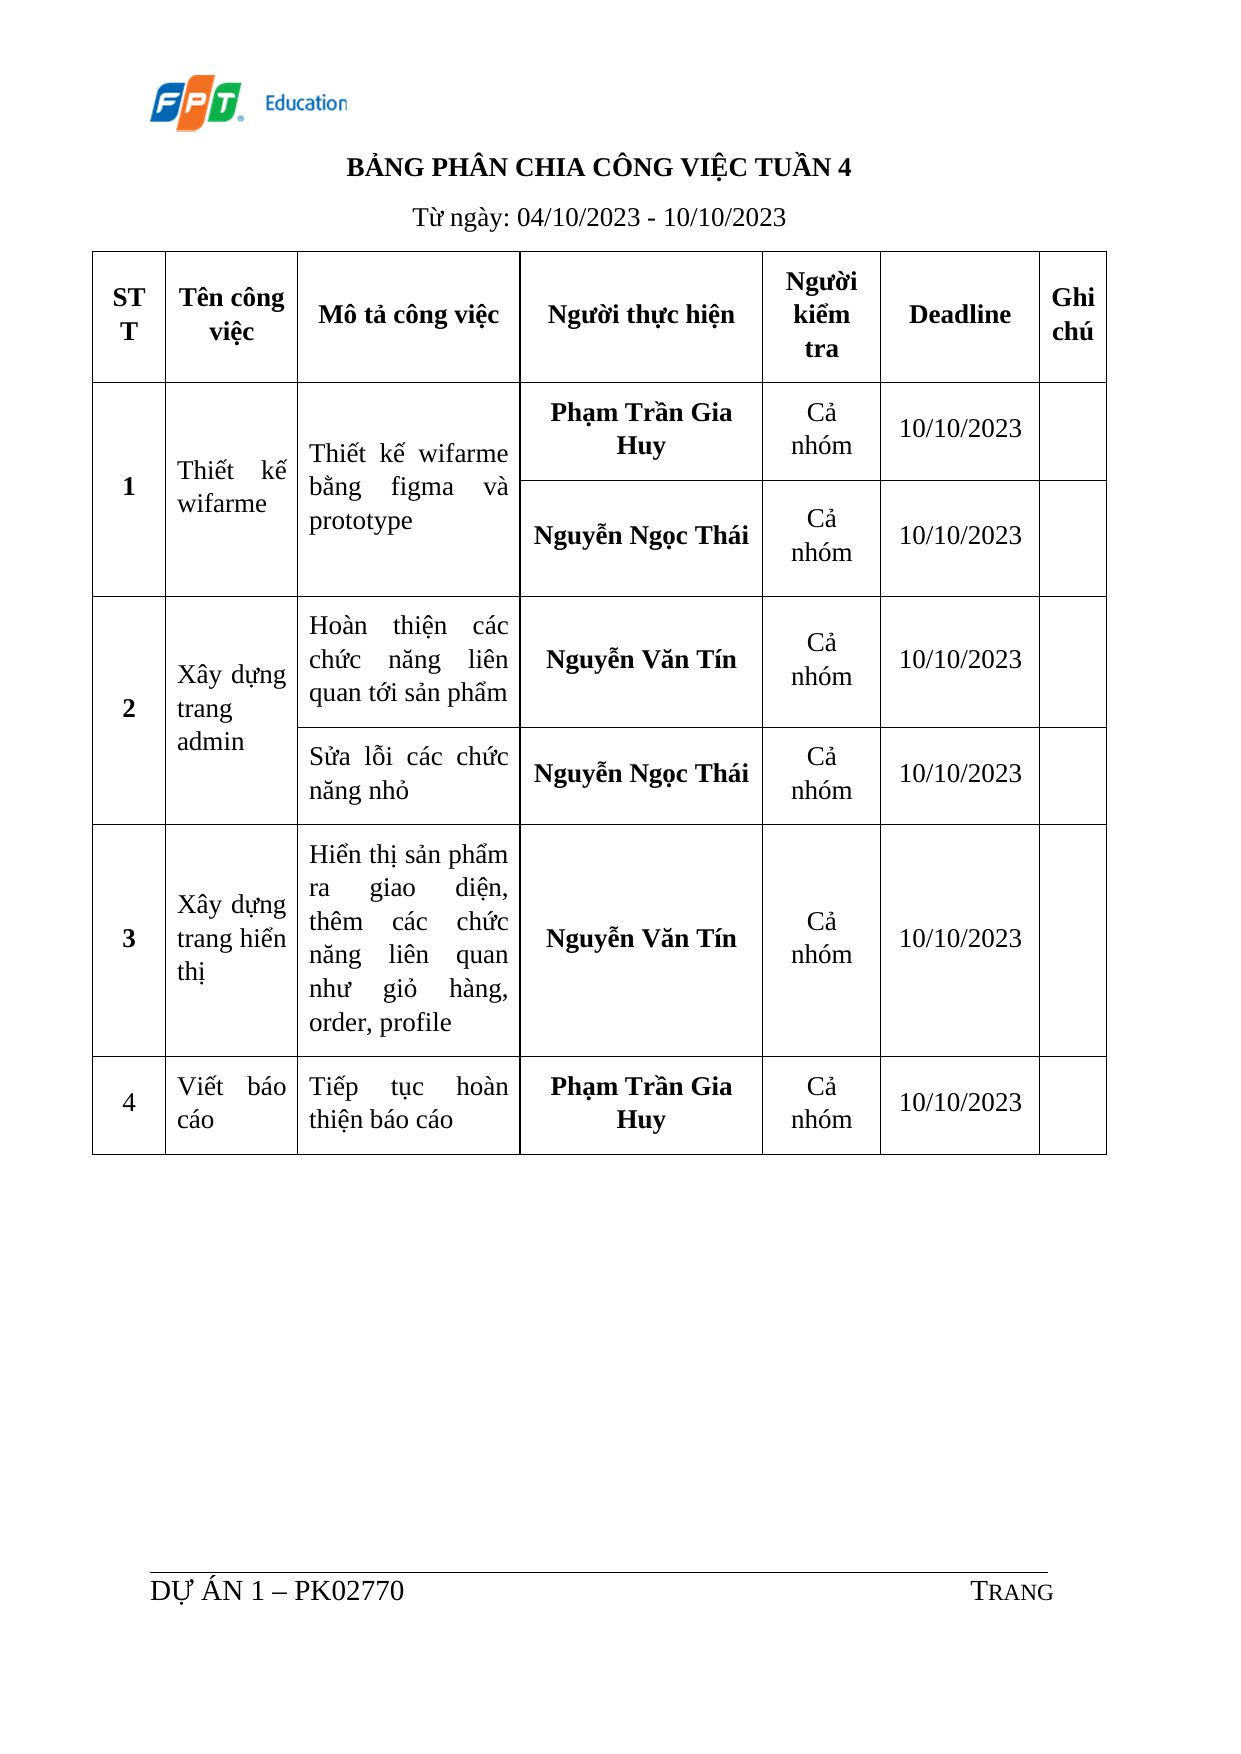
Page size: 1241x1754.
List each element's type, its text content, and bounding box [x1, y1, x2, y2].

table_cell 10/10/2023 [881, 383, 1039, 479]
table_cell 4 [93, 1057, 165, 1153]
table_cell Xây dựng trang hiển thị [166, 825, 297, 1056]
table_cell Thiết kế wifarme [166, 383, 297, 596]
table_cell Viết báo cáo [166, 1057, 297, 1153]
table_cell 10/10/2023 [881, 481, 1039, 596]
table_cell [1040, 825, 1106, 1056]
table_cell Hoàn thiện các chức năng liên quan tới sản phẩm [298, 597, 519, 727]
table_cell [1040, 383, 1106, 479]
text Từ ngày: 04/10/2023 - 10/10/2023 [150, 201, 1048, 232]
table_cell Cả nhóm [763, 597, 880, 727]
table_header Mô tả công việc [298, 252, 519, 382]
table_cell Nguyễn Ngọc Thái [521, 481, 762, 596]
table_cell 3 [93, 825, 165, 1056]
table_cell [1040, 481, 1106, 596]
table_cell Xây dựng trang admin [166, 597, 297, 824]
table_cell 10/10/2023 [881, 825, 1039, 1056]
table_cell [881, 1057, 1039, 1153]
table_cell Nguyễn Ngọc Thái [521, 728, 762, 824]
table_cell Cả nhóm [763, 825, 880, 1056]
table_header Người thực hiện [521, 252, 762, 382]
table_header Tên công việc [166, 252, 297, 382]
table_cell Phạm Trần Gia Huy [521, 383, 762, 479]
table_cell [1040, 728, 1106, 824]
table_header Ghi chú [1040, 252, 1106, 382]
table_cell 1 [93, 383, 165, 596]
table_cell Cả nhóm [763, 481, 880, 596]
table_cell Thiết kế wifarme bằng figma và prototype [298, 383, 519, 596]
table_cell Sửa lỗi các chức năng nhỏ [298, 728, 519, 824]
table_cell Cả nhóm [763, 383, 880, 479]
text BẢNG PHÂN CHIA CÔNG VIỆC TUẦN 4 [150, 151, 1048, 182]
table_cell Cả nhóm [763, 728, 880, 824]
table_header Người kiểm tra [763, 252, 880, 382]
table_header Deadline [881, 252, 1039, 382]
table_header STT [93, 252, 165, 382]
table_cell 10/10/2023 [881, 728, 1039, 824]
table_cell 2 [93, 597, 165, 824]
table_cell 10/10/2023 [881, 597, 1039, 727]
table_cell Nguyễn Văn Tín [521, 825, 762, 1056]
table_cell Cả nhóm [763, 1057, 880, 1153]
picture [150, 75, 347, 132]
table_cell Nguyễn Văn Tín [521, 597, 762, 727]
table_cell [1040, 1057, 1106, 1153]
table_cell [1040, 597, 1106, 727]
table_cell Phạm Trần Gia Huy [521, 1057, 762, 1153]
table_cell Hiển thị sản phẩm ra giao diện, thêm các chức năng liên quan như giỏ hàng, order, profile [298, 825, 519, 1056]
table_cell Tiếp tục hoàn thiện báo cáo [298, 1057, 519, 1153]
